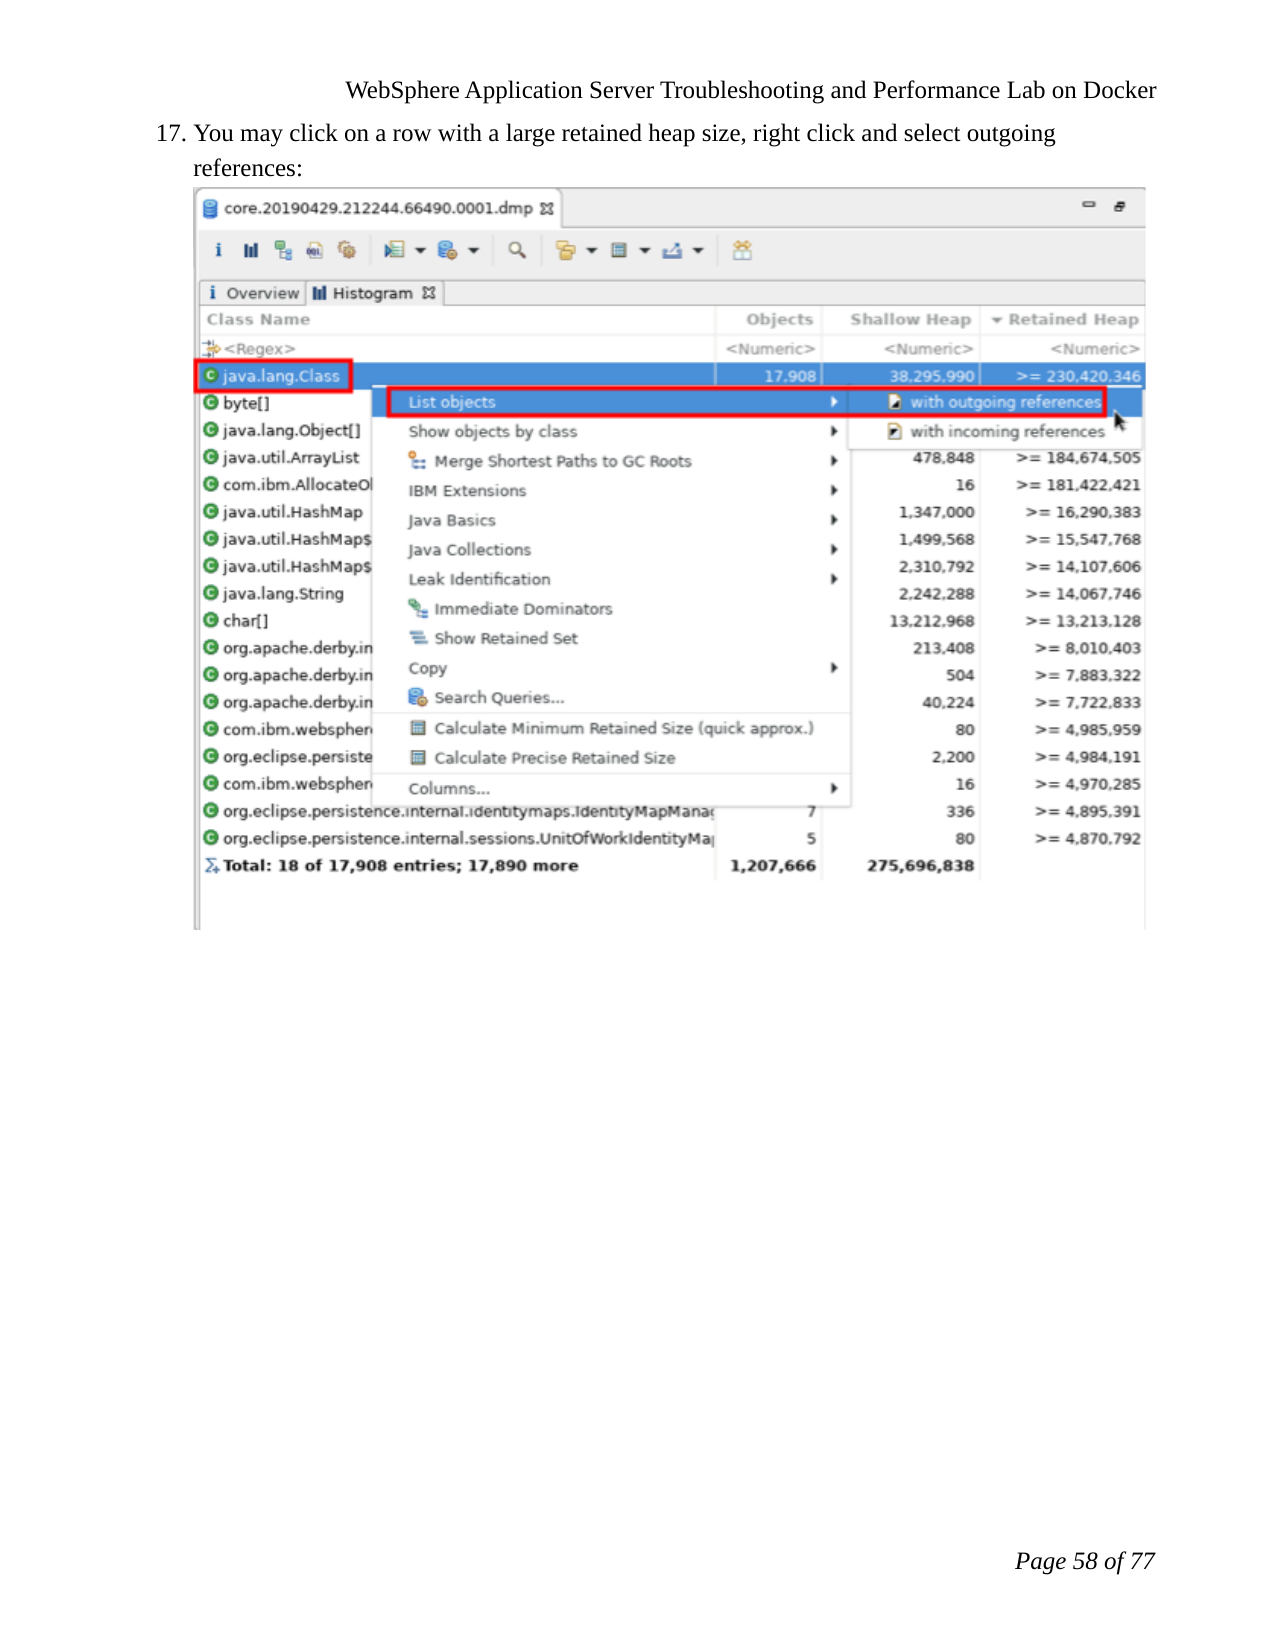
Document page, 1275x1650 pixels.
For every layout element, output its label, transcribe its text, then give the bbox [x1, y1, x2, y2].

picture [193, 187, 1146, 930]
